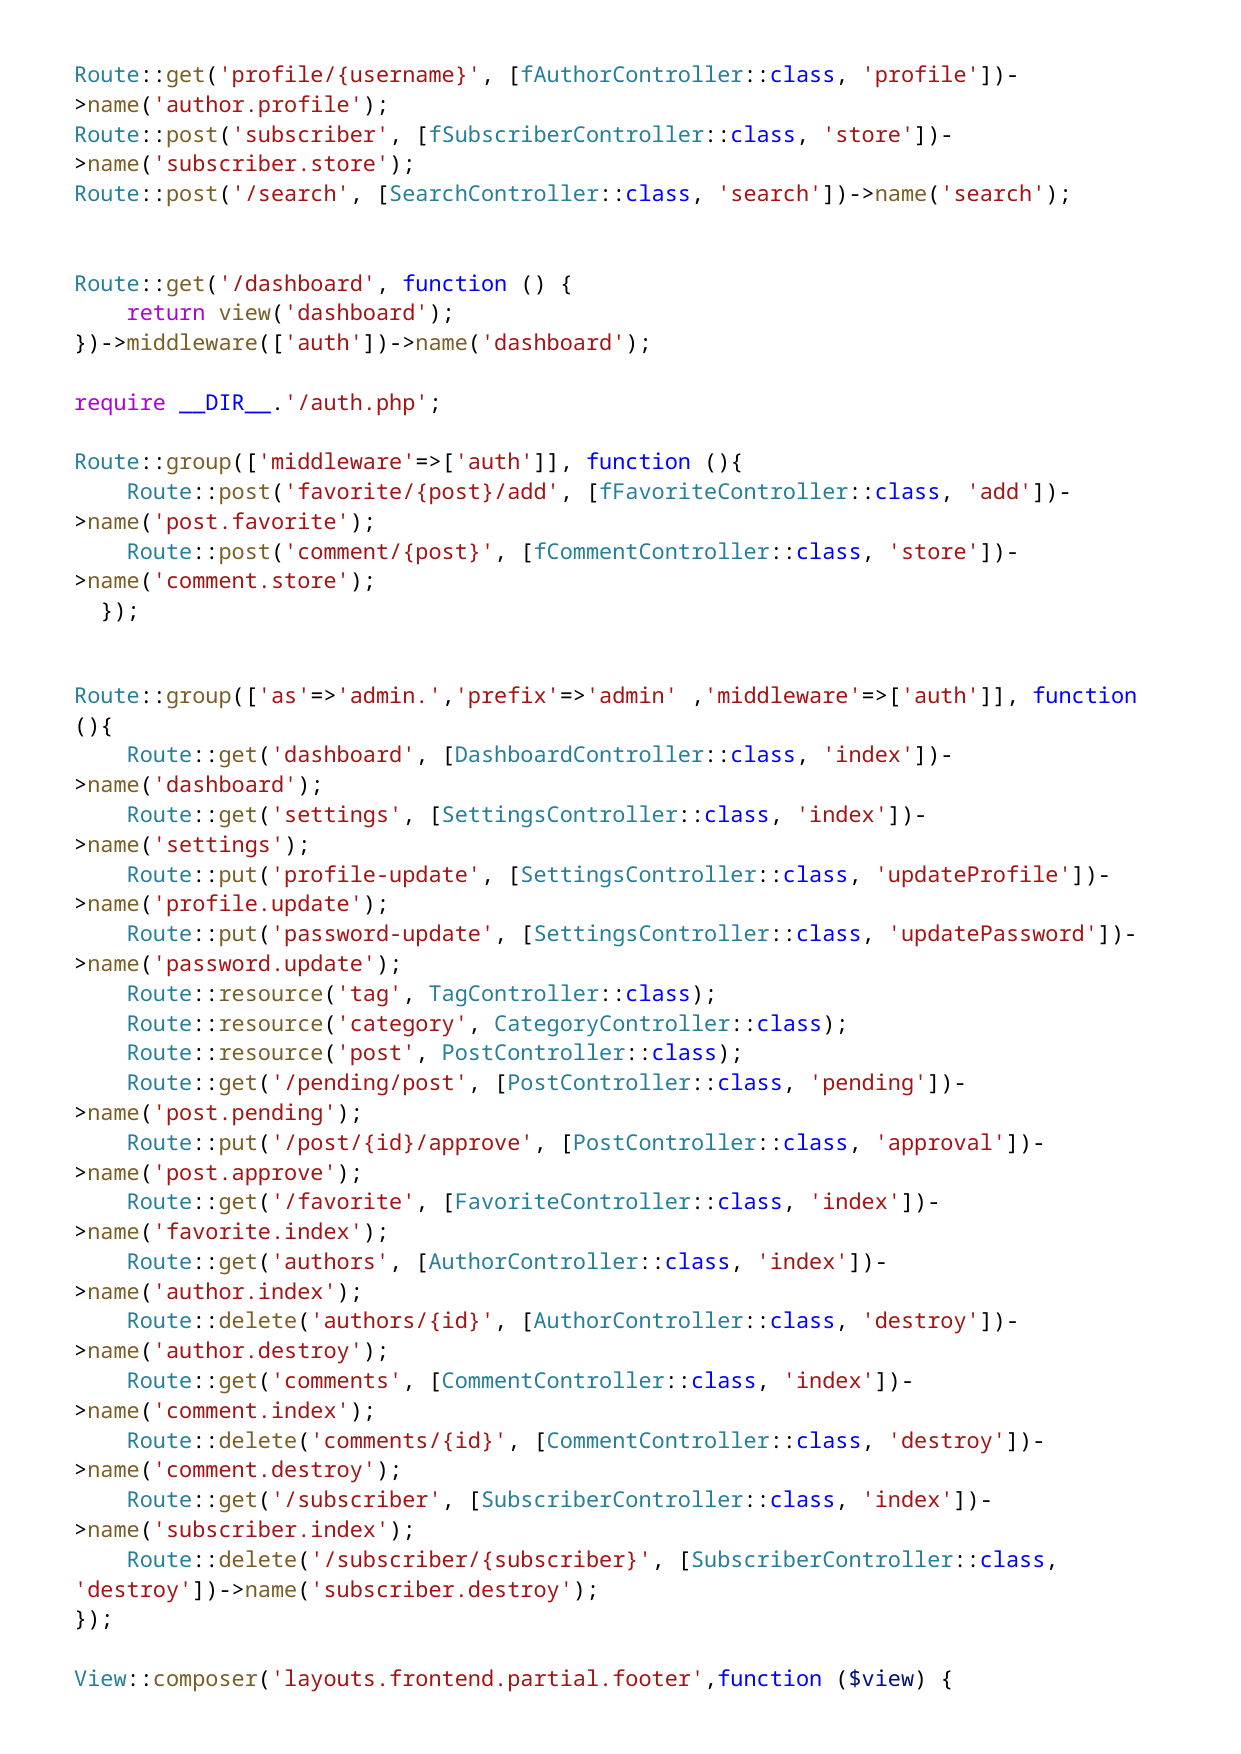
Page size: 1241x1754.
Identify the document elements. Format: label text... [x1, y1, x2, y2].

text Route::get('dashboard', [DashboardController::class, 'index'])->name('dashboard'); [74, 739, 1152, 799]
text Route::resource('category', CategoryController::class); [74, 1008, 1152, 1037]
text Route::get('comments', [CommentController::class, 'index'])->name('comment.index'); [74, 1365, 1152, 1425]
text Route::get('/favorite', [FavoriteController::class, 'index'])->name('favorite.index'); [74, 1186, 1152, 1246]
text Route::get('settings', [SettingsController::class, 'index'])->name('settings'); [74, 799, 1152, 859]
text View::composer('layouts.frontend.partial.footer',function ($view) { [74, 1663, 1152, 1693]
text Route::get('/dashboard', function () { [74, 268, 1152, 297]
text Route::post('comment/{post}', [fCommentController::class, 'store'])->name('comment.store'); [74, 536, 1152, 595]
text })->middleware(['auth'])->name('dashboard'); [74, 327, 1152, 357]
text return view('dashboard'); [74, 297, 1152, 327]
text require __DIR__.'/auth.php'; [74, 387, 1152, 417]
text Route::resource('post', PostController::class); [74, 1037, 1152, 1067]
text Route::get('profile/{username}', [fAuthorController::class, 'profile'])->name('author.profile'); [74, 59, 1152, 119]
text }); [74, 595, 1152, 625]
text }); [74, 1603, 1152, 1633]
text Route::group(['middleware'=>['auth']], function (){ [74, 446, 1152, 476]
text Route::put('password-update', [SettingsController::class, 'updatePassword'])->name('password.update'); [74, 918, 1152, 978]
text Route::get('/subscriber', [SubscriberController::class, 'index'])->name('subscriber.index'); [74, 1484, 1152, 1544]
text Route::delete('authors/{id}', [AuthorController::class, 'destroy'])->name('author.destroy'); [74, 1306, 1152, 1365]
text Route::group(['as'=>'admin.','prefix'=>'admin' ,'middleware'=>['auth']], function (){ [74, 680, 1152, 739]
text Route::put('/post/{id}/approve', [PostController::class, 'approval'])->name('post.approve'); [74, 1127, 1152, 1186]
text Route::get('authors', [AuthorController::class, 'index'])->name('author.index'); [74, 1246, 1152, 1306]
text Route::get('/pending/post', [PostController::class, 'pending'])->name('post.pending'); [74, 1067, 1152, 1127]
text Route::post('favorite/{post}/add', [fFavoriteController::class, 'add'])->name('post.favorite'); [74, 476, 1152, 536]
text Route::resource('tag', TagController::class); [74, 978, 1152, 1008]
text Route::put('profile-update', [SettingsController::class, 'updateProfile'])->name('profile.update'); [74, 859, 1152, 918]
text Route::delete('/subscriber/{subscriber}', [SubscriberController::class, 'destroy'])->name('subscriber.destroy'); [74, 1544, 1152, 1603]
text Route::delete('comments/{id}', [CommentController::class, 'destroy'])->name('comment.destroy'); [74, 1425, 1152, 1484]
text Route::post('subscriber', [fSubscriberController::class, 'store'])->name('subscriber.store'); [74, 119, 1152, 178]
text Route::post('/search', [SearchController::class, 'search'])->name('search'); [74, 178, 1152, 208]
